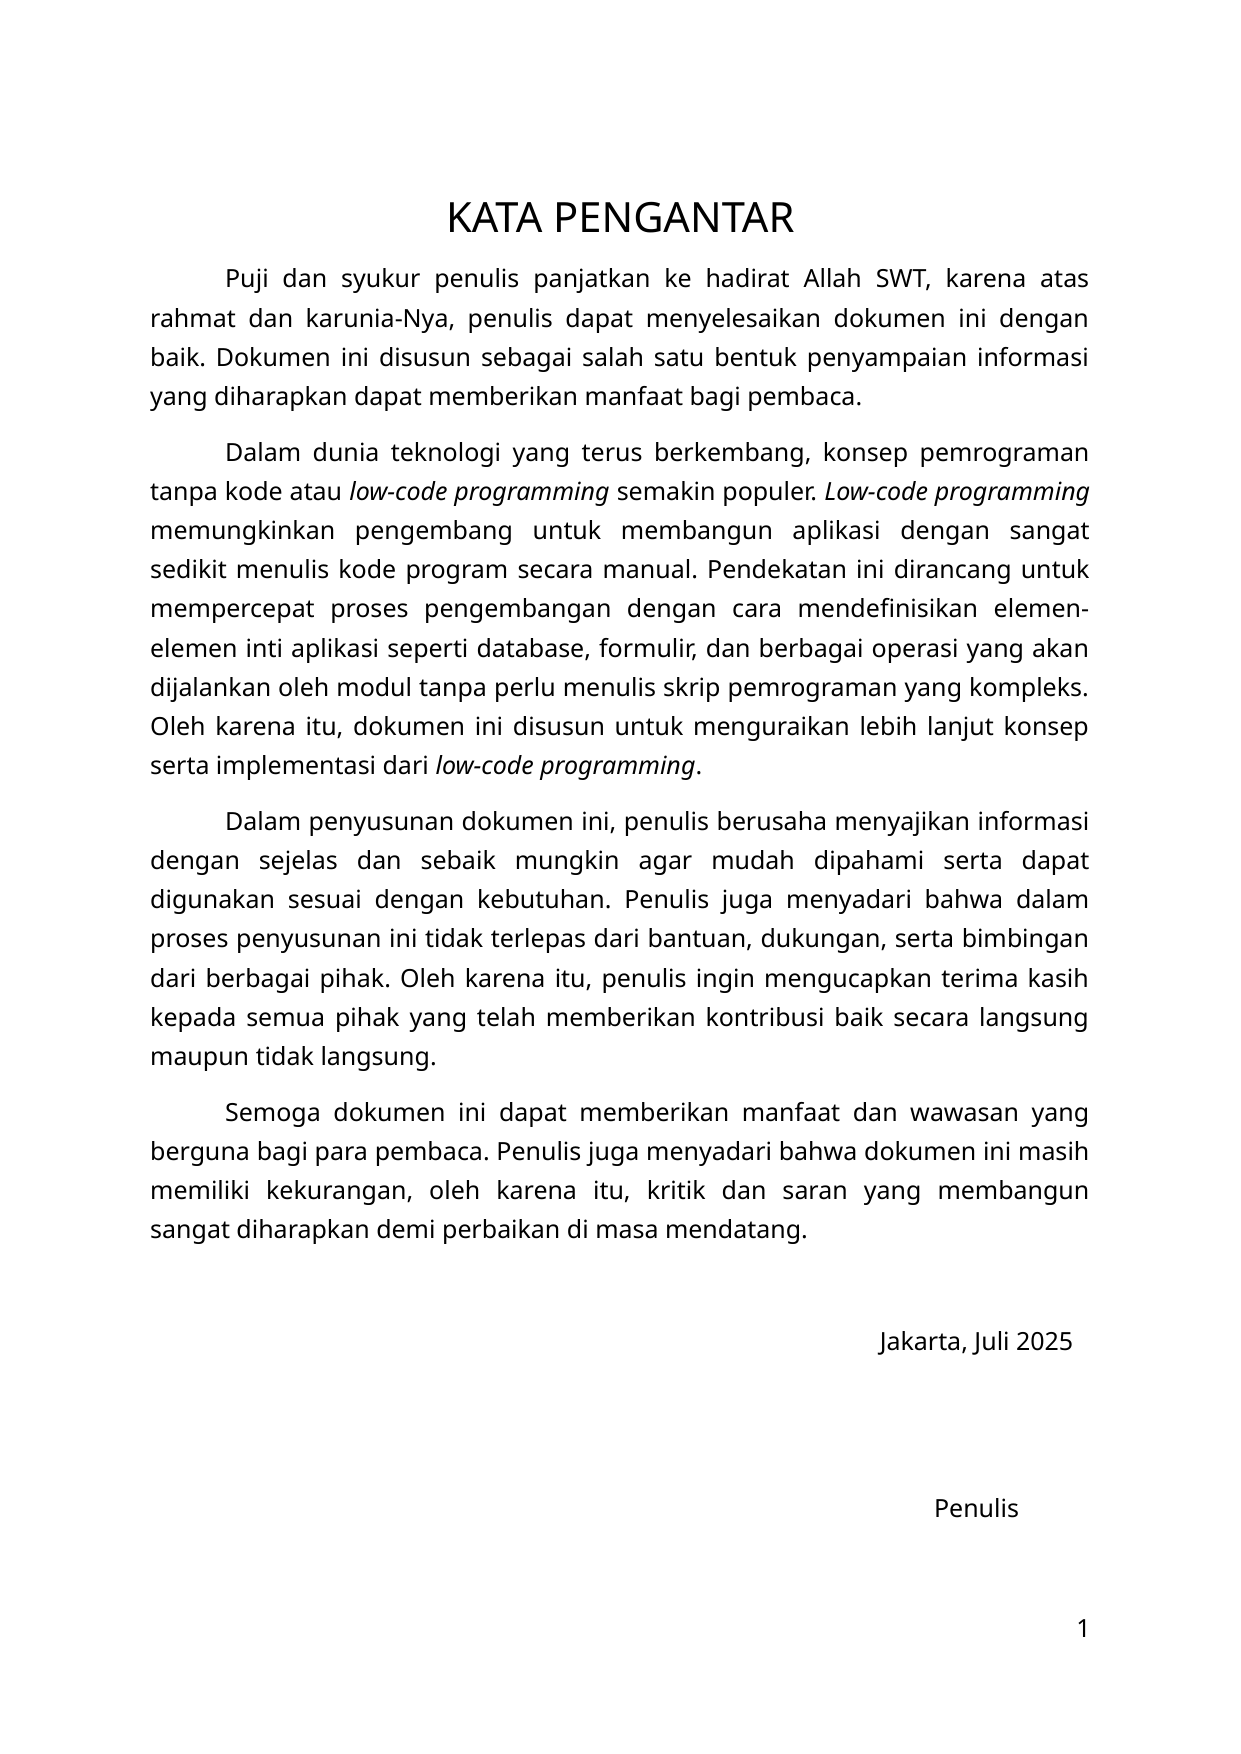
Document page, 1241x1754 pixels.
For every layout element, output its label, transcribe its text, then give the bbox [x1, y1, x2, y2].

text Semoga dokumen ini dapat memberikan manfaat dan wawasan yang berguna bagi para pembaca. Penulis juga menyadari bahwa dokumen ini masih memiliki kekurangan, oleh karena itu, kritik dan saran yang membangun sangat diharapkan demi perbaikan di masa mendatang. [150, 1094, 1090, 1246]
text Penulis [862, 1491, 1090, 1525]
text Jakarta, Juli 2025 [862, 1323, 1090, 1358]
text Dalam dunia teknologi yang terus berkembang, konsep pemrograman tanpa kode atau low-code programming semakin populer. Low-code programming memungkinkan pengembang untuk membangun aplikasi dengan sangat sedikit menulis kode program secara manual. Pendekatan ini dirancang untuk mempercepat proses pengembangan dengan cara mendefinisikan elemen-elemen inti aplikasi seperti database, formulir, dan berbagai operasi yang akan dijalankan oleh modul tanpa perlu menulis skrip pemrograman yang kompleks. Oleh karena itu, dokumen ini disusun untuk menguraikan lebih lanjut konsep serta implementasi dari low-code programming. [150, 434, 1090, 782]
text Puji dan syukur penulis panjatkan ke hadirat Allah SWT, karena atas rahmat dan karunia-Nya, penulis dapat menyelesaikan dokumen ini dengan baik. Dokumen ini disusun sebagai salah satu bentuk penyampaian informasi yang diharapkan dapat memberikan manfaat bagi pembaca. [150, 261, 1090, 413]
text Dalam penyusunan dokumen ini, penulis berusaha menyajikan informasi dengan sejelas dan sebaik mungkin agar mudah dipahami serta dapat digunakan sesuai dengan kebutuhan. Penulis juga menyadari bahwa dalam proses penyusunan ini tidak terlepas dari bantuan, dukungan, serta bimbingan dari berbagai pihak. Oleh karena itu, penulis ingin mengucapkan terima kasih kepada semua pihak yang telah memberikan kontribusi baik secara langsung maupun tidak langsung. [150, 803, 1090, 1073]
subtitle KATA PENGANTAR [150, 187, 1090, 244]
